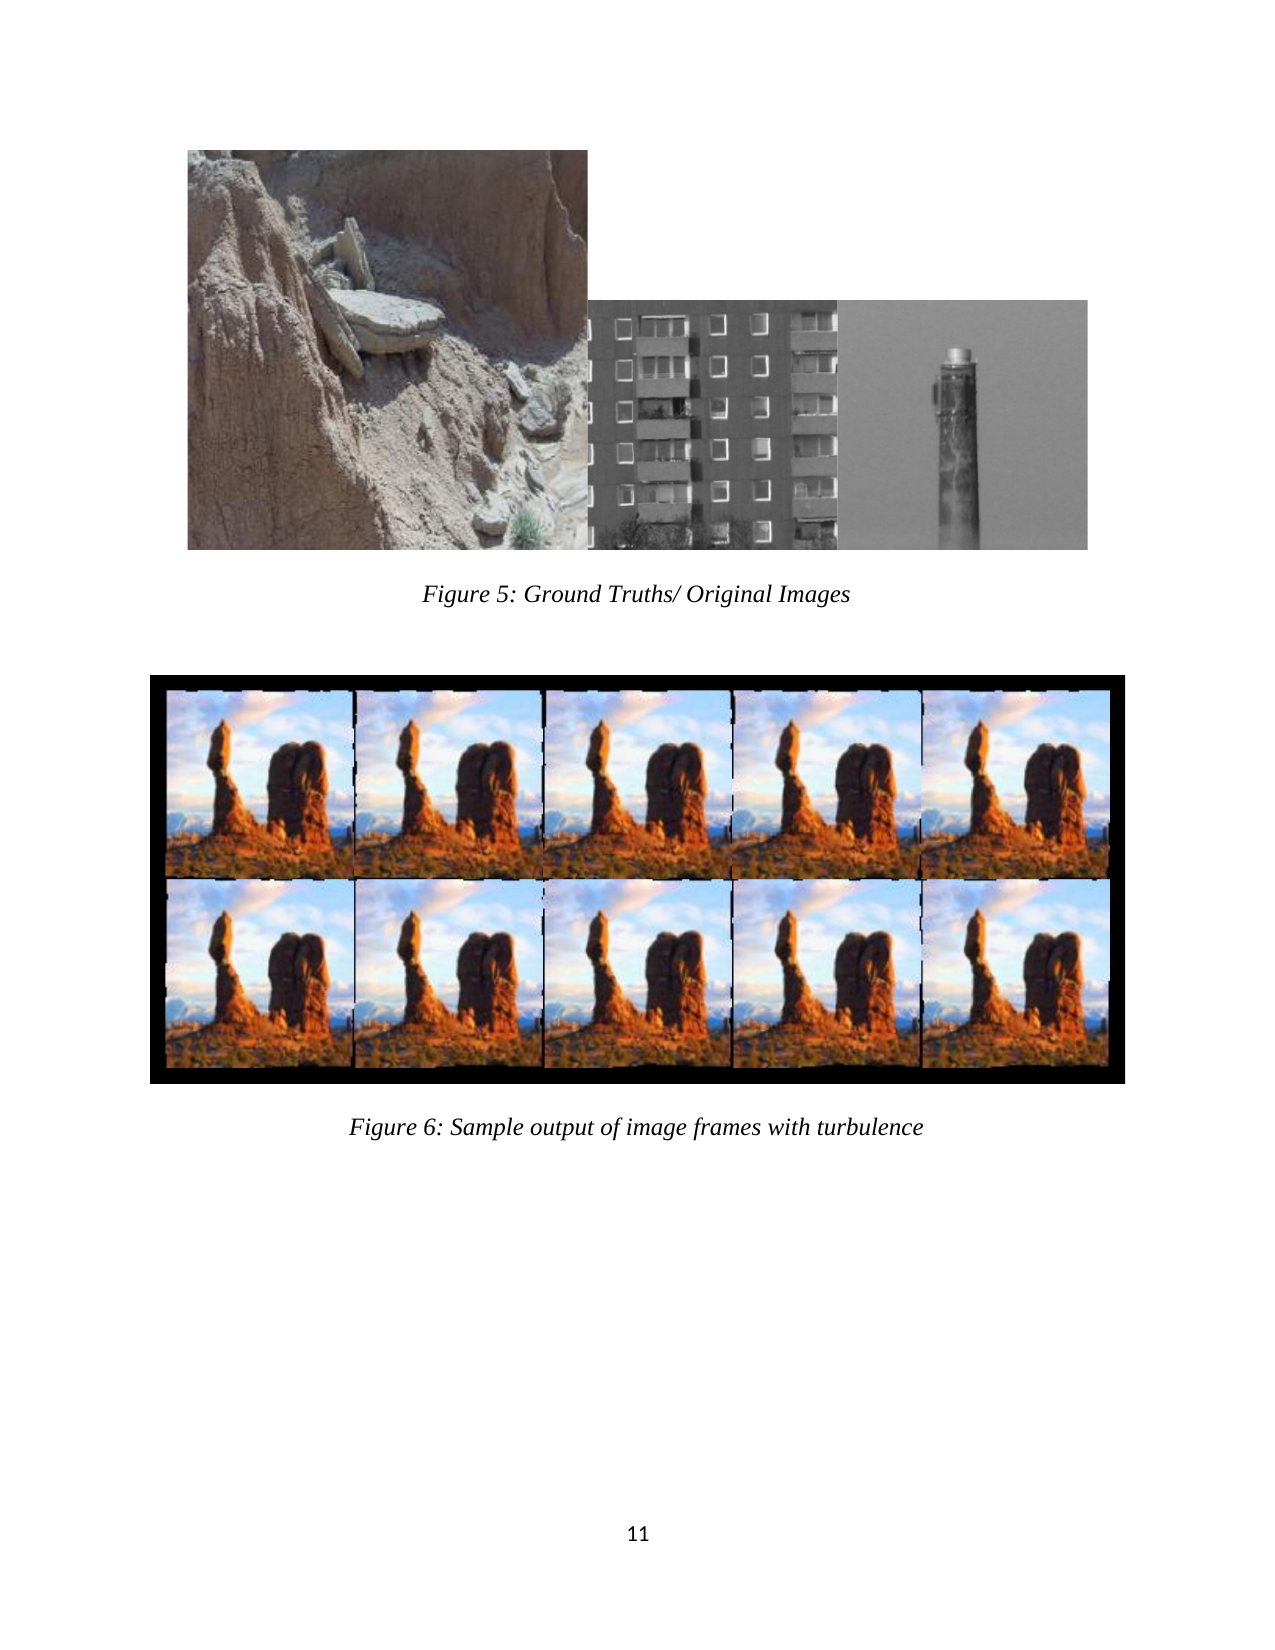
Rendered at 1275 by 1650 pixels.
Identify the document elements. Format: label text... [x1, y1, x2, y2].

text Figure 5: Ground Truths/ Original Images [150, 579, 1125, 607]
picture [187, 150, 1088, 550]
picture [150, 675, 1125, 1084]
text Figure 6: Sample output of image frames with turbulence [150, 1112, 1125, 1141]
